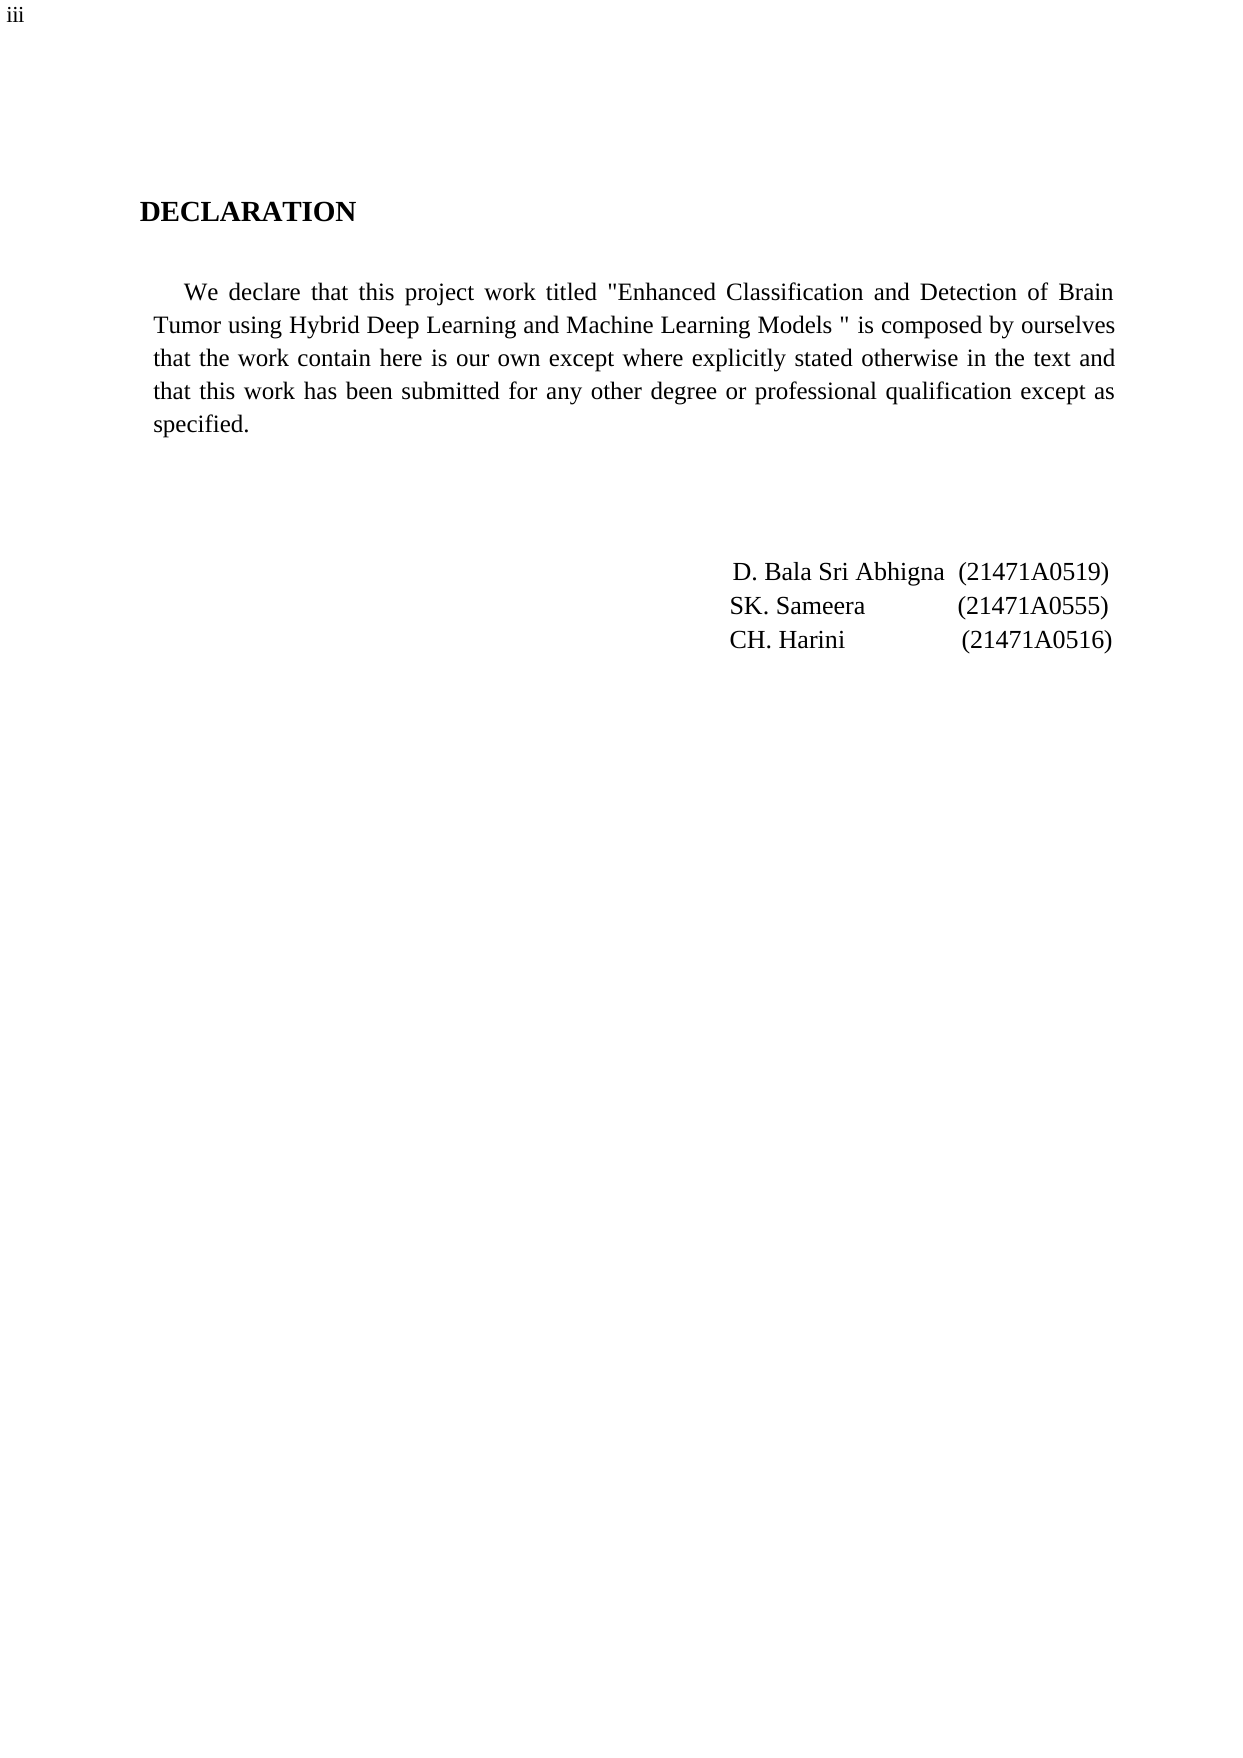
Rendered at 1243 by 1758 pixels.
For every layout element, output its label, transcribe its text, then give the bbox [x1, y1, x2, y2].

text D. Bala Sri Abhigna (21471A0519) [732, 556, 1136, 586]
text We declare that this project work titled "Enhanced Classification and Detection of Brain Tumor using Hybrid Deep Learning and Machine Learning Models " is composed by ourselves that the work contain here is our own except where explicitly stated otherwise in the text and that this work has been submitted for any other degree or professional qualification except as specified. [153, 277, 1115, 438]
text SK. Sameera (21471A0555) [729, 590, 1136, 620]
subtitle DECLARATION [139, 194, 1074, 228]
text CH. Harini (21471A0516) [729, 624, 1136, 654]
